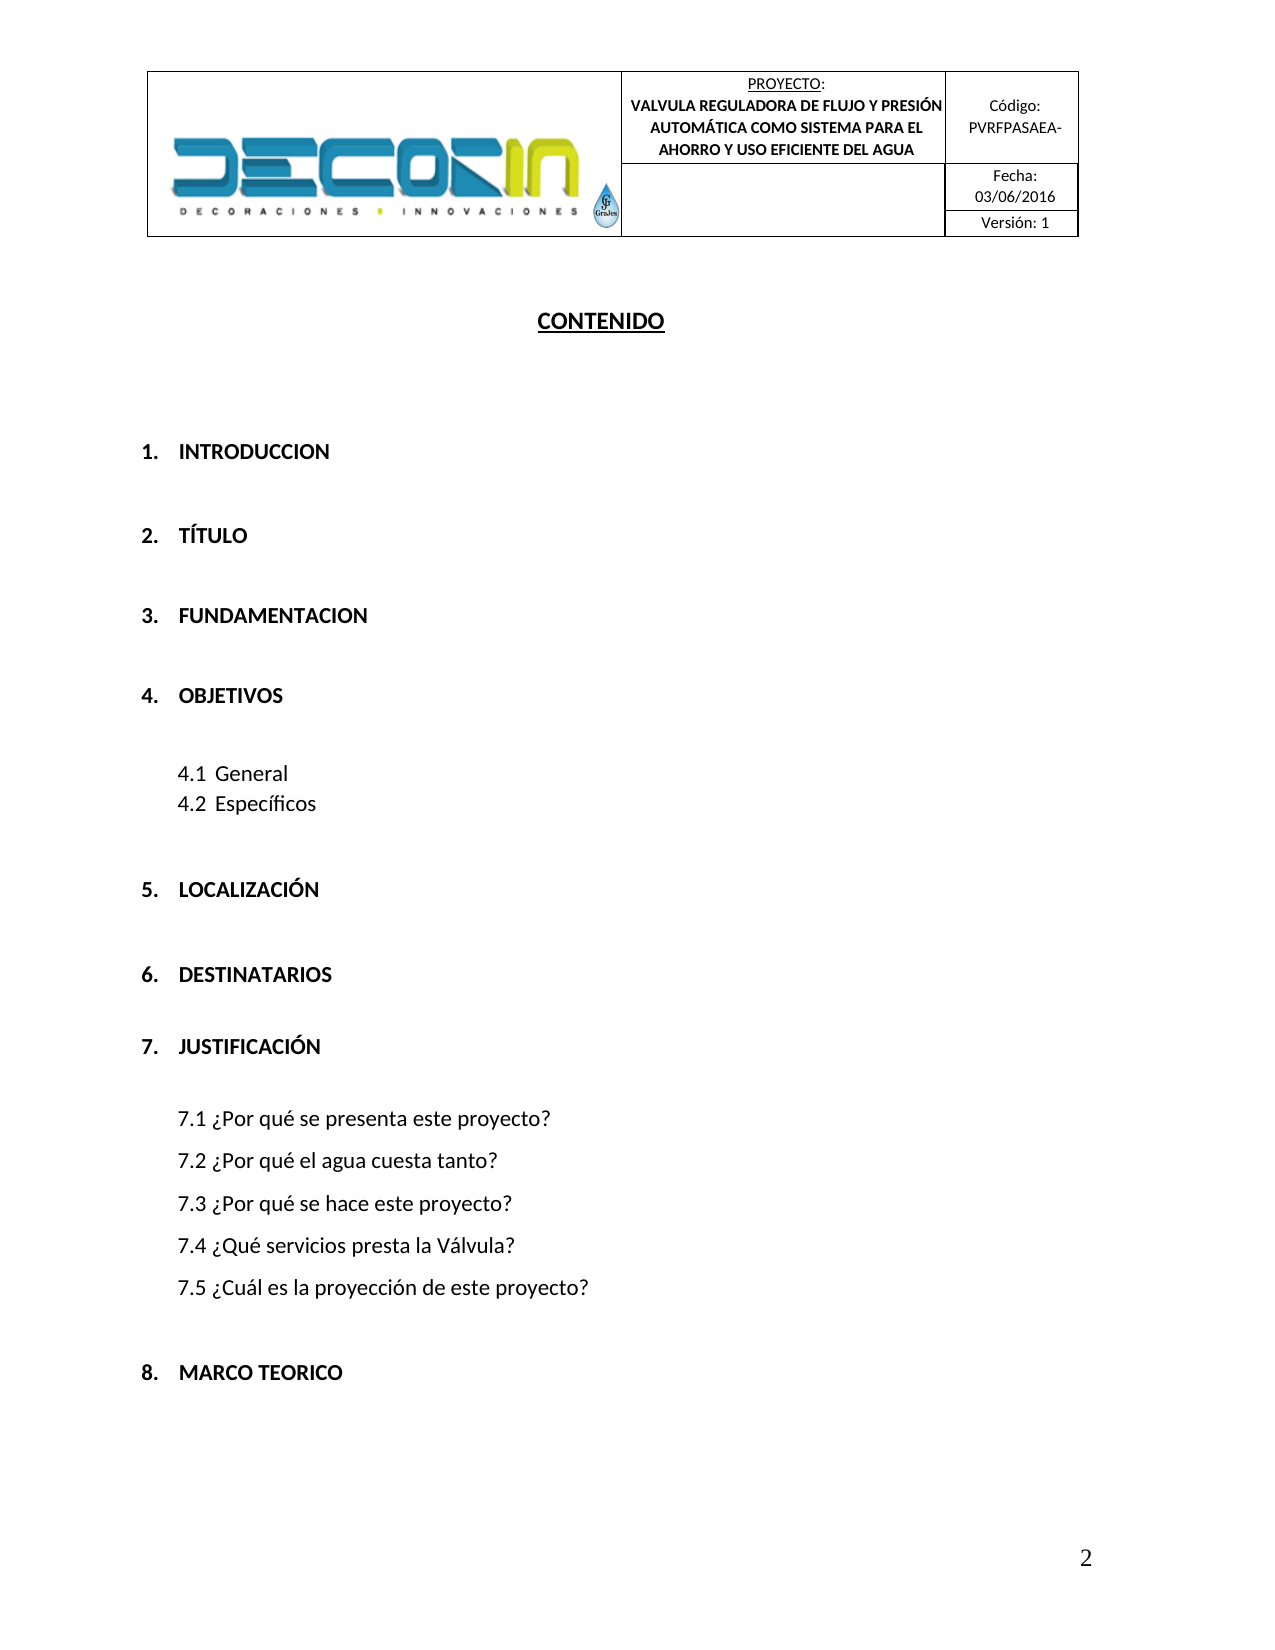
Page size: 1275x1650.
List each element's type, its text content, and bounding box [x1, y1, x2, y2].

list TÍTULO [141, 521, 1098, 549]
text 7.4 ¿Qué servicios presta la Válvula? [177, 1231, 1098, 1259]
list OBJETIVOS [141, 681, 1098, 709]
list LOCALIZACIÓN [141, 875, 712, 903]
text 7.3 ¿Por qué se hace este proyecto? [177, 1189, 1098, 1217]
text 7.5 ¿Cuál es la proyección de este proyecto? [177, 1273, 1098, 1301]
list FUNDAMENTACION [141, 601, 1098, 629]
picture [165, 116, 621, 233]
list MARCO TEORICO [141, 1358, 1098, 1386]
list INTRODUCCION [141, 437, 1098, 465]
list Específicos [177, 789, 712, 817]
list DESTINATARIOS [141, 960, 1098, 988]
text CONTENIDO [103, 305, 1098, 336]
text 7.2 ¿Por qué el agua cuesta tanto? [177, 1147, 1098, 1175]
list JUSTIFICACIÓN [141, 1032, 1098, 1060]
list General [177, 759, 712, 787]
text 7.1 ¿Por qué se presenta este proyecto? [177, 1104, 1098, 1132]
